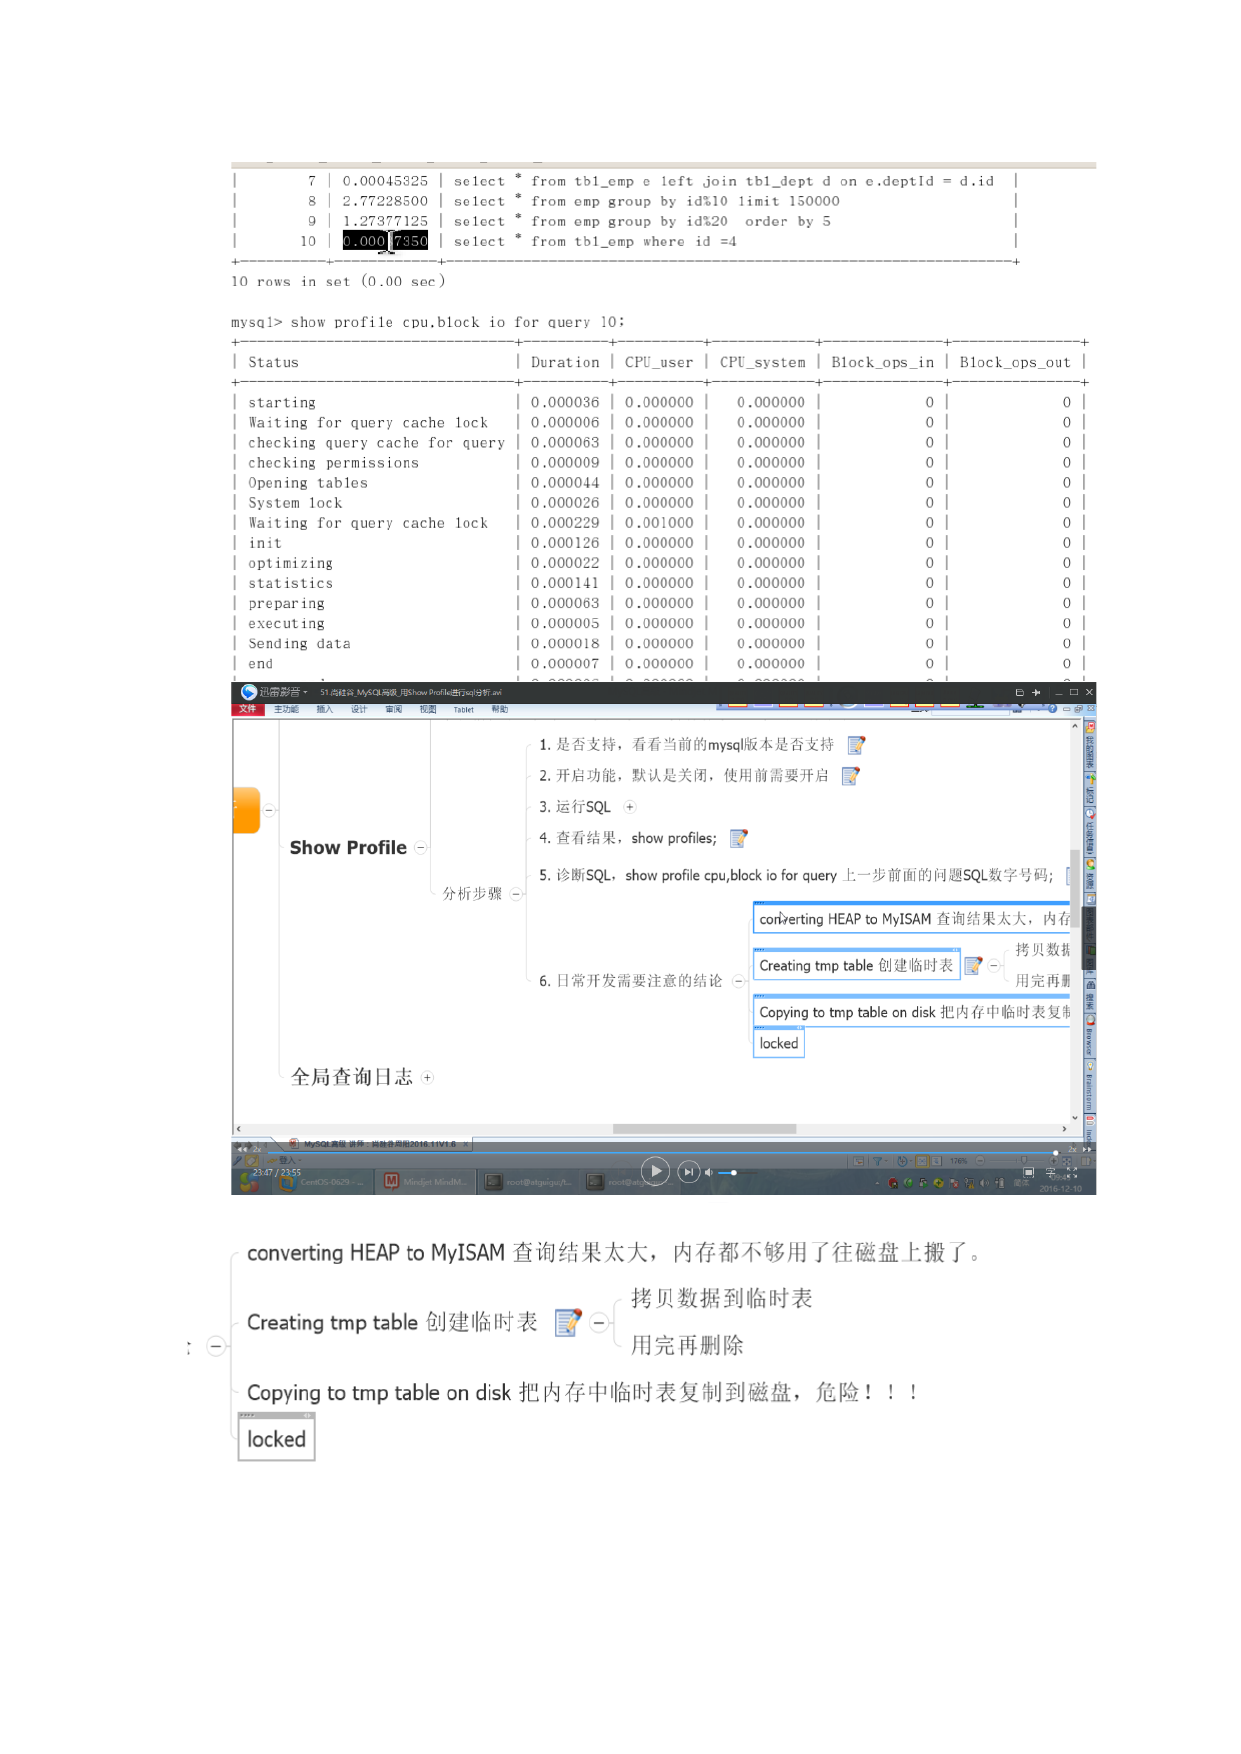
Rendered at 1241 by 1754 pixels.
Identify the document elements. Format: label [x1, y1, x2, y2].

picture [187, 1202, 1053, 1516]
picture [231, 682, 1097, 1195]
picture [231, 162, 1097, 681]
